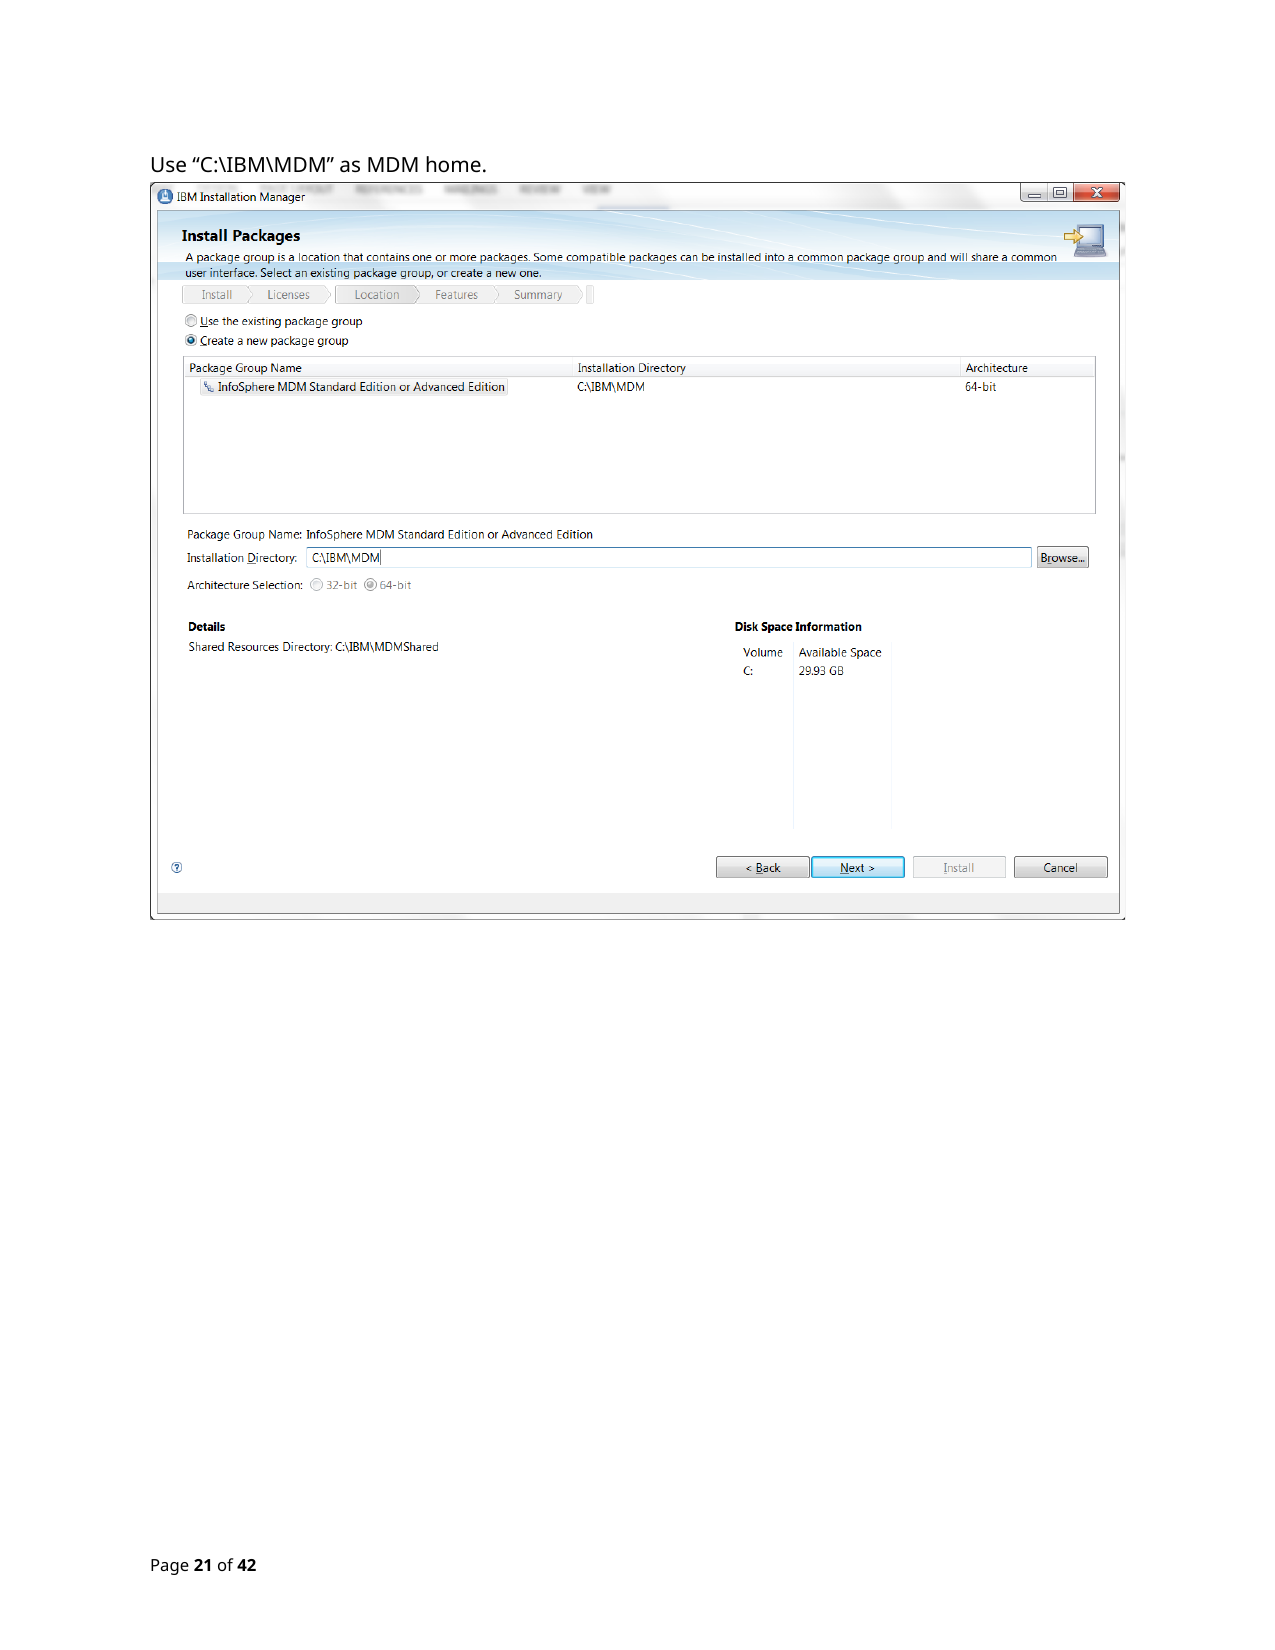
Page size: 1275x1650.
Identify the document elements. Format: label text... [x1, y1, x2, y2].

picture [150, 182, 1125, 920]
text Use “C:\IBM\MDM” as MDM home. [150, 150, 1125, 182]
